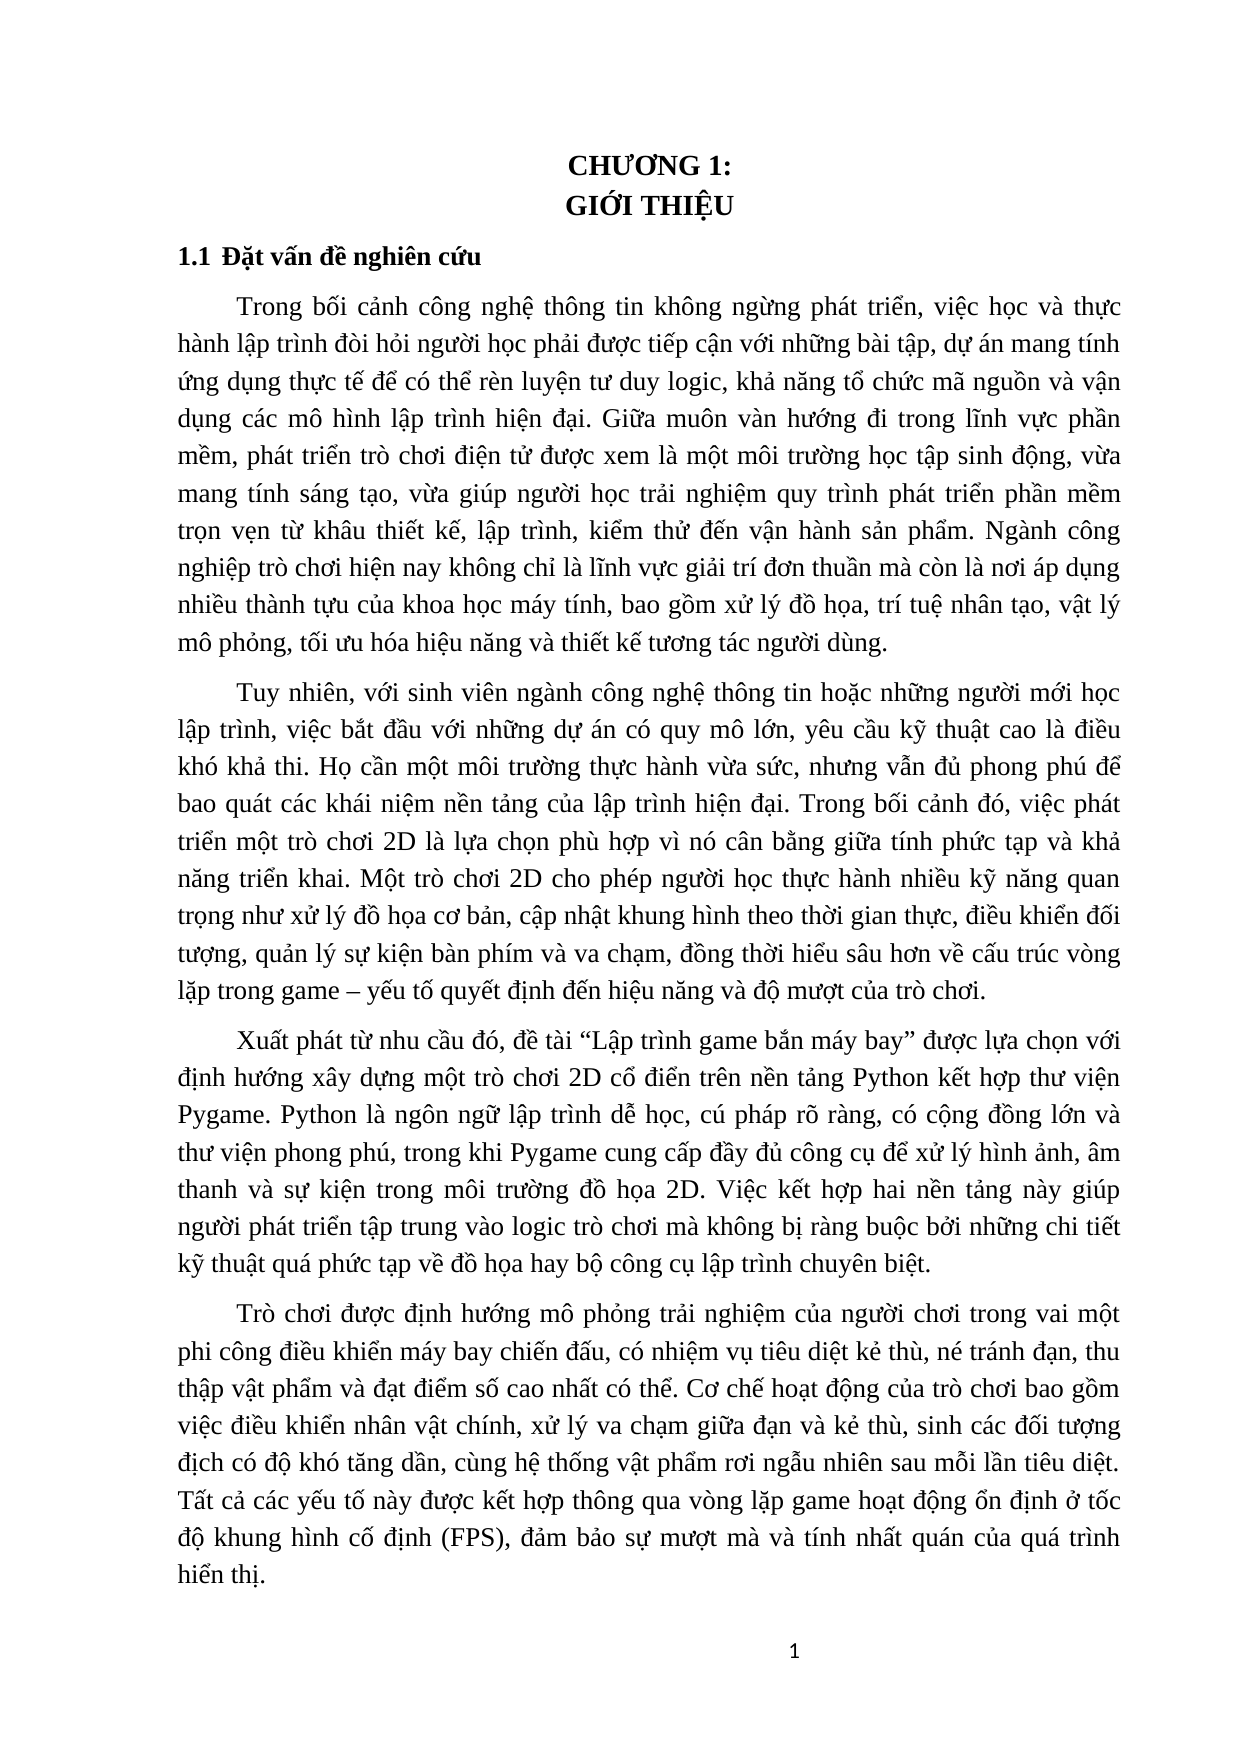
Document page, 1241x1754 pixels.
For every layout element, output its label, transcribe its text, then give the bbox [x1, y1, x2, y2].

text Xuất phát từ nhu cầu đó, đề tài “Lập trình game bắn máy bay” được lựa chọn với định hướng xây dựng một trò chơi 2D cổ điển trên nền tảng Python kết hợp thư viện Pygame. Python là ngôn ngữ lập trình dễ học, cú pháp rõ ràng, có cộng đồng lớn và thư viện phong phú, trong khi Pygame cung cấp đầy đủ công cụ để xử lý hình ảnh, âm thanh và sự kiện trong môi trường đồ họa 2D. Việc kết hợp hai nền tảng này giúp người phát triển tập trung vào logic trò chơi mà không bị ràng buộc bởi những chi tiết kỹ thuật quá phức tạp về đồ họa hay bộ công cụ lập trình chuyên biệt. [177, 1024, 1122, 1279]
text Trong bối cảnh công nghệ thông tin không ngừng phát triển, việc học và thực hành lập trình đòi hỏi người học phải được tiếp cận với những bài tập, dự án mang tính ứng dụng thực tế để có thể rèn luyện tư duy logic, khả năng tổ chức mã nguồn và vận dụng các mô hình lập trình hiện đại. Giữa muôn vàn hướng đi trong lĩnh vực phần mềm, phát triển trò chơi điện tử được xem là một môi trường học tập sinh động, vừa mang tính sáng tạo, vừa giúp người học trải nghiệm quy trình phát triển phần mềm trọn vẹn từ khâu thiết kế, lập trình, kiểm thử đến vận hành sản phẩm. Ngành công nghiệp trò chơi hiện nay không chỉ là lĩnh vực giải trí đơn thuần mà còn là nơi áp dụng nhiều thành tựu của khoa học máy tính, bao gồm xử lý đồ họa, trí tuệ nhân tạo, vật lý mô phỏng, tối ưu hóa hiệu năng và thiết kế tương tác người dùng. [177, 290, 1122, 657]
text Trò chơi được định hướng mô phỏng trải nghiệm của người chơi trong vai một phi công điều khiển máy bay chiến đấu, có nhiệm vụ tiêu diệt kẻ thù, né tránh đạn, thu thập vật phẩm và đạt điểm số cao nhất có thể. Cơ chế hoạt động của trò chơi bao gồm việc điều khiển nhân vật chính, xử lý va chạm giữa đạn và kẻ thù, sinh các đối tượng địch có độ khó tăng dần, cùng hệ thống vật phẩm rơi ngẫu nhiên sau mỗi lần tiêu diệt. Tất cả các yếu tố này được kết hợp thông qua vòng lặp game hoạt động ổn định ở tốc độ khung hình cố định (FPS), đảm bảo sự mượt mà và tính nhất quán của quá trình hiển thị. [177, 1297, 1122, 1589]
subtitle GIỚI THIỆU [177, 188, 1122, 221]
subtitle CHƯƠNG 1: [177, 148, 1122, 181]
subtitle Đặt vấn đề nghiên cứu [177, 241, 1122, 272]
text Tuy nhiên, với sinh viên ngành công nghệ thông tin hoặc những người mới học lập trình, việc bắt đầu với những dự án có quy mô lớn, yêu cầu kỹ thuật cao là điều khó khả thi. Họ cần một môi trường thực hành vừa sức, nhưng vẫn đủ phong phú để bao quát các khái niệm nền tảng của lập trình hiện đại. Trong bối cảnh đó, việc phát triển một trò chơi 2D là lựa chọn phù hợp vì nó cân bằng giữa tính phức tạp và khả năng triển khai. Một trò chơi 2D cho phép người học thực hành nhiều kỹ năng quan trọng như xử lý đồ họa cơ bản, cập nhật khung hình theo thời gian thực, điều khiển đối tượng, quản lý sự kiện bàn phím và va chạm, đồng thời hiểu sâu hơn về cấu trúc vòng lặp trong game – yếu tố quyết định đến hiệu năng và độ mượt của trò chơi. [177, 676, 1122, 1005]
